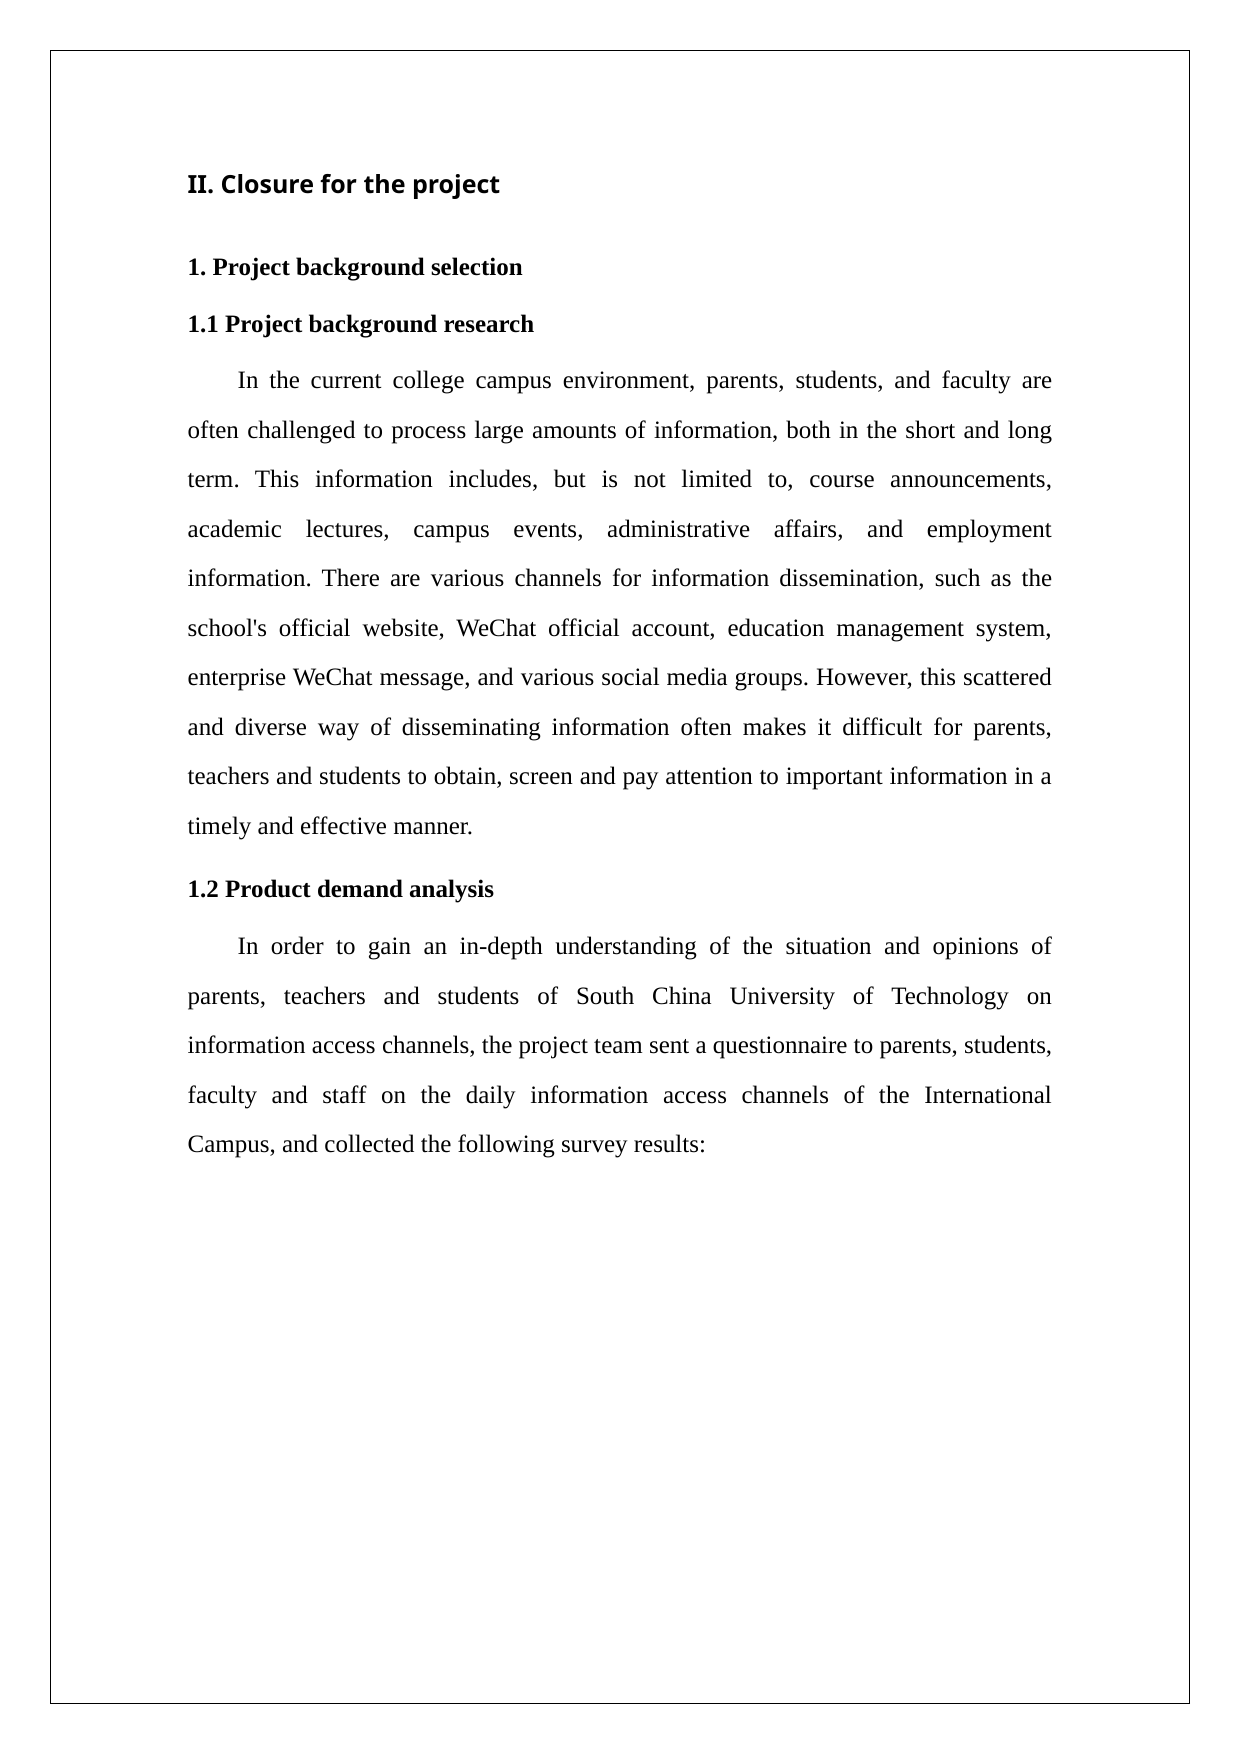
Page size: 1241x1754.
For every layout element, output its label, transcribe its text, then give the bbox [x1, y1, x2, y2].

text II. Closure for the project [187, 151, 1053, 217]
subtitle 1.2 Product demand analysis [187, 872, 1053, 906]
text In the current college campus environment, parents, students, and faculty are often challenged to process large amounts of information, both in the short and long term. This information includes, but is not limited to, course announcements, academic lectures, campus events, administrative affairs, and employment information. There are various channels for information dissemination, such as the school's official website, WeChat official account, education management system, enterprise WeChat message, and various social media groups. However, this scattered and diverse way of disseminating information often makes it difficult for parents, teachers and students to obtain, screen and pay attention to important information in a timely and effective manner. [187, 363, 1053, 842]
subtitle 1. Project background selection [187, 250, 1053, 283]
subtitle 1.1 Project background research [187, 307, 1053, 340]
text In order to gain an in-depth understanding of the situation and opinions of parents, teachers and students of South China University of Technology on information access channels, the project team sent a questionnaire to parents, students, faculty and staff on the daily information access channels of the International Campus, and collected the following survey results: [187, 929, 1053, 1160]
